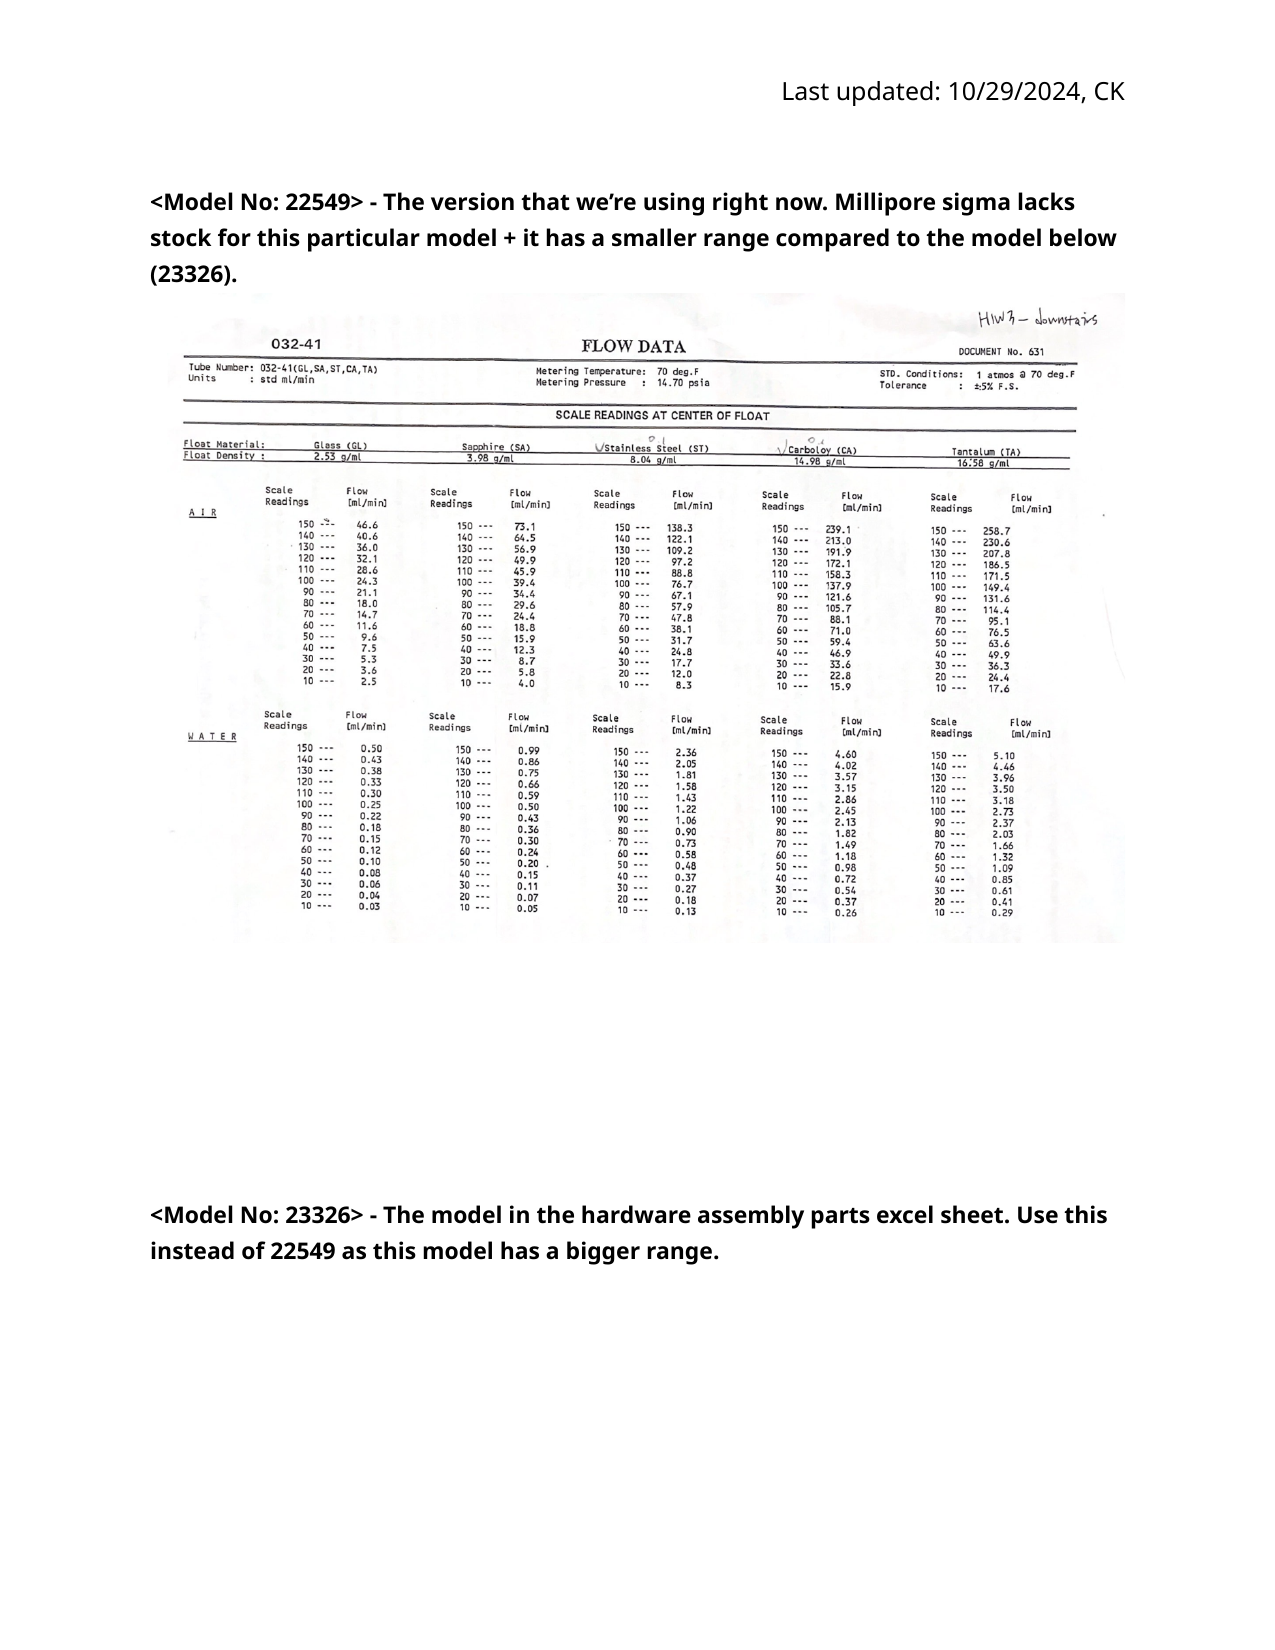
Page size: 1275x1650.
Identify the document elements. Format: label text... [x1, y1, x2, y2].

picture [150, 293, 1125, 943]
text <Model No: 23326> - The model in the hardware assembly parts excel sheet. Use this instead of 22549 as this model has a bigger range. [150, 1199, 1125, 1267]
text <Model No: 22549> - The version that we’re using right now. Millipore sigma lacks stock for this particular model + it has a smaller range compared to the model below (23326). [150, 186, 1125, 289]
